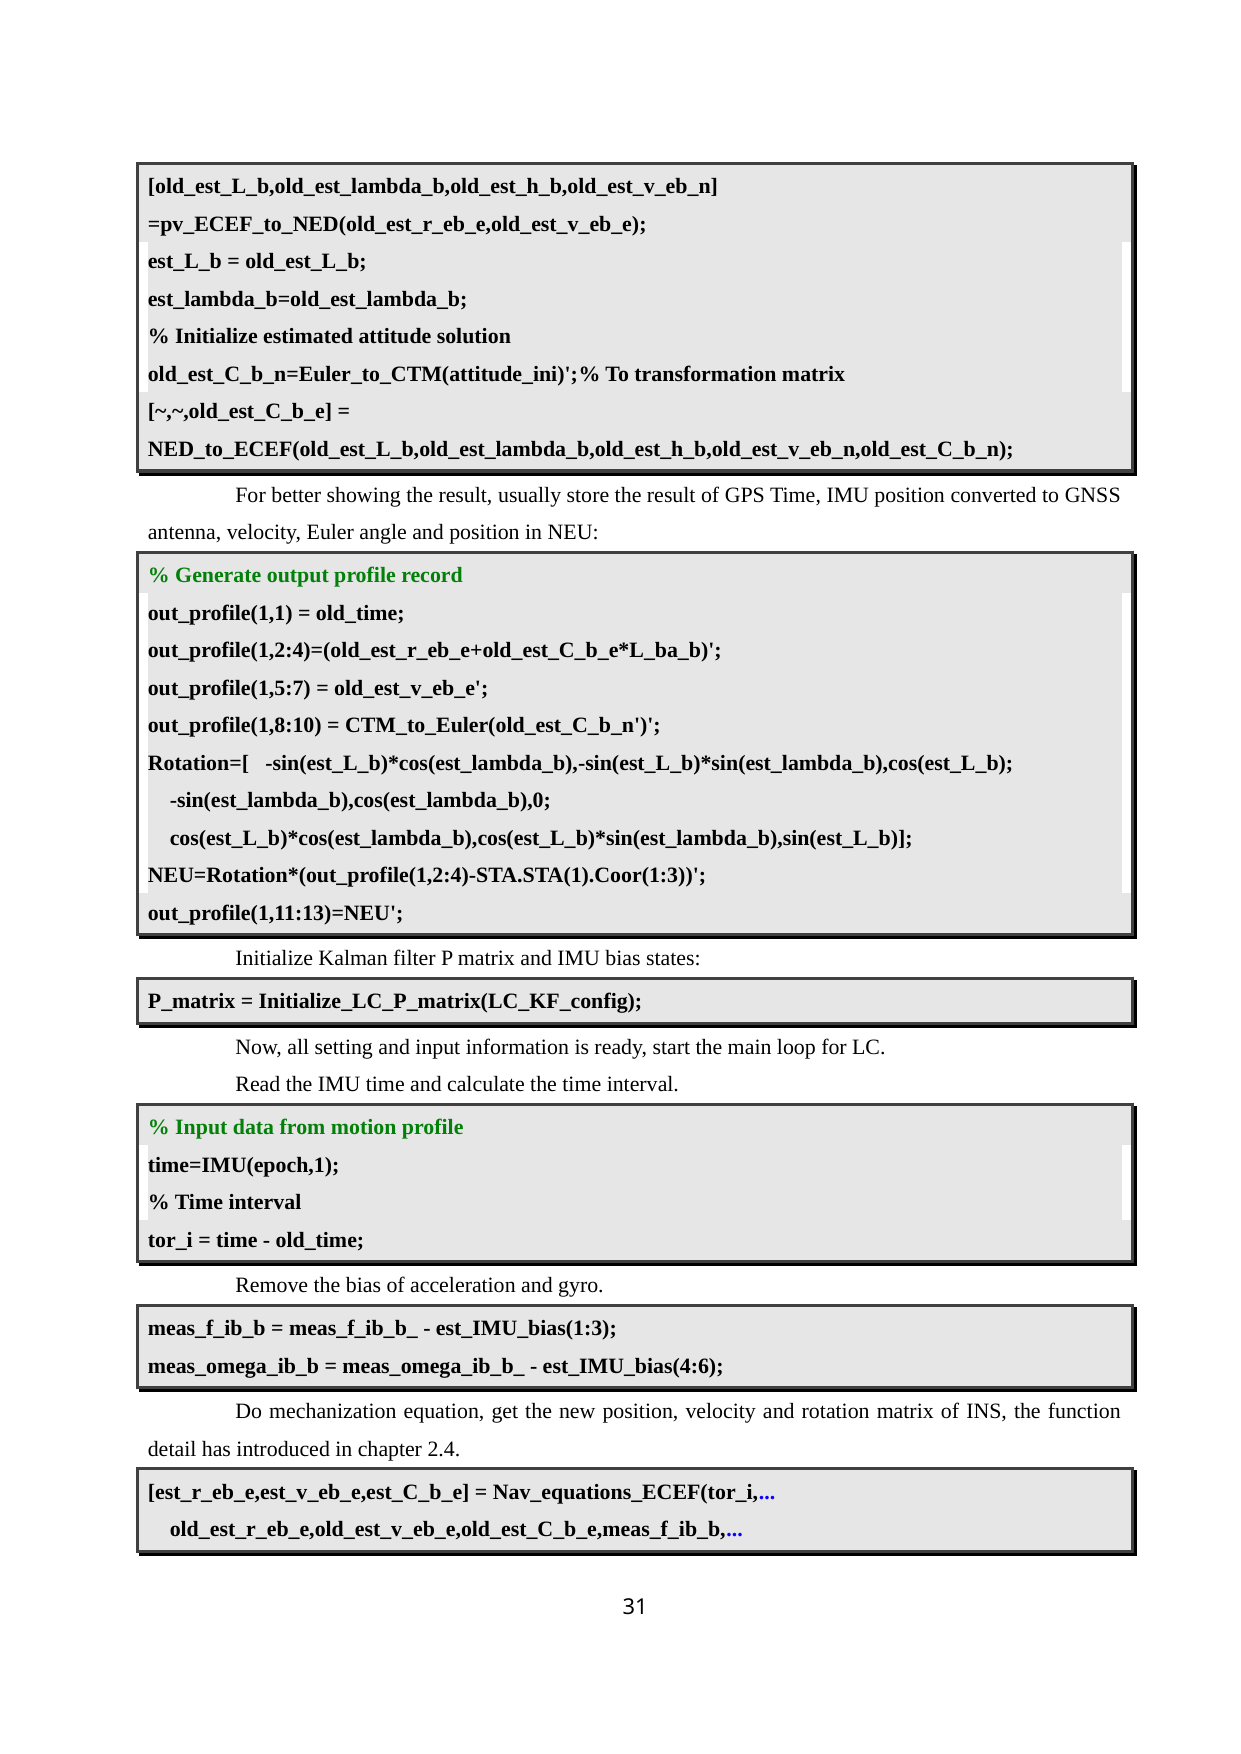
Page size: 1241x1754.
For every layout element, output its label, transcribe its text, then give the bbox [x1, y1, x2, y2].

text % Generate output profile record [139, 554, 1131, 593]
text tor_i = time - old_time; [139, 1215, 1131, 1260]
text old_est_C_b_n=Euler_to_CTM(attitude_ini)';% To transformation matrix [148, 355, 1122, 387]
text Remove the bias of acceleration and gyro. [148, 1266, 1122, 1304]
text Rotation=[ -sin(est_L_b)*cos(est_lambda_b),-sin(est_L_b)*sin(est_lambda_b),cos(est_L_b); [148, 743, 1122, 781]
text % Initialize estimated attitude solution [148, 317, 1122, 355]
text Read the IMU time and calculate the time interval. [148, 1065, 1122, 1103]
text est_L_b = old_est_L_b; [148, 242, 1122, 280]
text out_profile(1,8:10) = CTM_to_Euler(old_est_C_b_n')'; [148, 706, 1122, 743]
text time=IMU(epoch,1); [148, 1145, 1122, 1183]
text [est_r_eb_e,est_v_eb_e,est_C_b_e] = Nav_equations_ECEF(tor_i,... [139, 1470, 1131, 1505]
text est_lambda_b=old_est_lambda_b; [148, 280, 1122, 317]
text % Time interval [148, 1183, 1122, 1215]
text out_profile(1,5:7) = old_est_v_eb_e'; [148, 668, 1122, 706]
text out_profile(1,2:4)=(old_est_r_eb_e+old_est_C_b_e*L_ba_b)'; [148, 631, 1122, 668]
text NEU=Rotation*(out_profile(1,2:4)-STA.STA(1).Coor(1:3))'; [148, 856, 1122, 888]
text out_profile(1,11:13)=NEU'; [139, 888, 1131, 933]
text -sin(est_lambda_b),cos(est_lambda_b),0; [148, 781, 1122, 818]
text [~,~,old_est_C_b_e] = NED_to_ECEF(old_est_L_b,old_est_lambda_b,old_est_h_b,old_est_v_eb_n,old_est_C_b_n); [139, 387, 1131, 469]
text meas_f_ib_b = meas_f_ib_b_ - est_IMU_bias(1:3); [139, 1307, 1131, 1341]
text Do mechanization equation, get the new position, velocity and rotation matrix of INS, the function detail has introduced in chapter 2.4. [148, 1392, 1122, 1467]
text old_est_r_eb_e,old_est_v_eb_e,old_est_C_b_e,meas_f_ib_b,... [139, 1505, 1131, 1550]
text meas_omega_ib_b = meas_omega_ib_b_ - est_IMU_bias(4:6); [139, 1341, 1131, 1386]
text out_profile(1,1) = old_time; [148, 593, 1122, 631]
text [old_est_L_b,old_est_lambda_b,old_est_h_b,old_est_v_eb_n] =pv_ECEF_to_NED(old_est_r_eb_e,old_est_v_eb_e); [139, 165, 1131, 242]
text cos(est_L_b)*cos(est_lambda_b),cos(est_L_b)*sin(est_lambda_b),sin(est_L_b)]; [148, 818, 1122, 856]
text Now, all setting and input information is ready, start the main loop for LC. [148, 1028, 1122, 1065]
text Initialize Kalman filter P matrix and IMU bias states: [148, 939, 1122, 977]
text % Input data from motion profile [139, 1106, 1131, 1145]
text For better showing the result, usually store the result of GPS Time, IMU position converted to GNSS antenna, velocity, Euler angle and position in NEU: [148, 476, 1122, 551]
text P_matrix = Initialize_LC_P_matrix(LC_KF_config); [139, 980, 1131, 1022]
